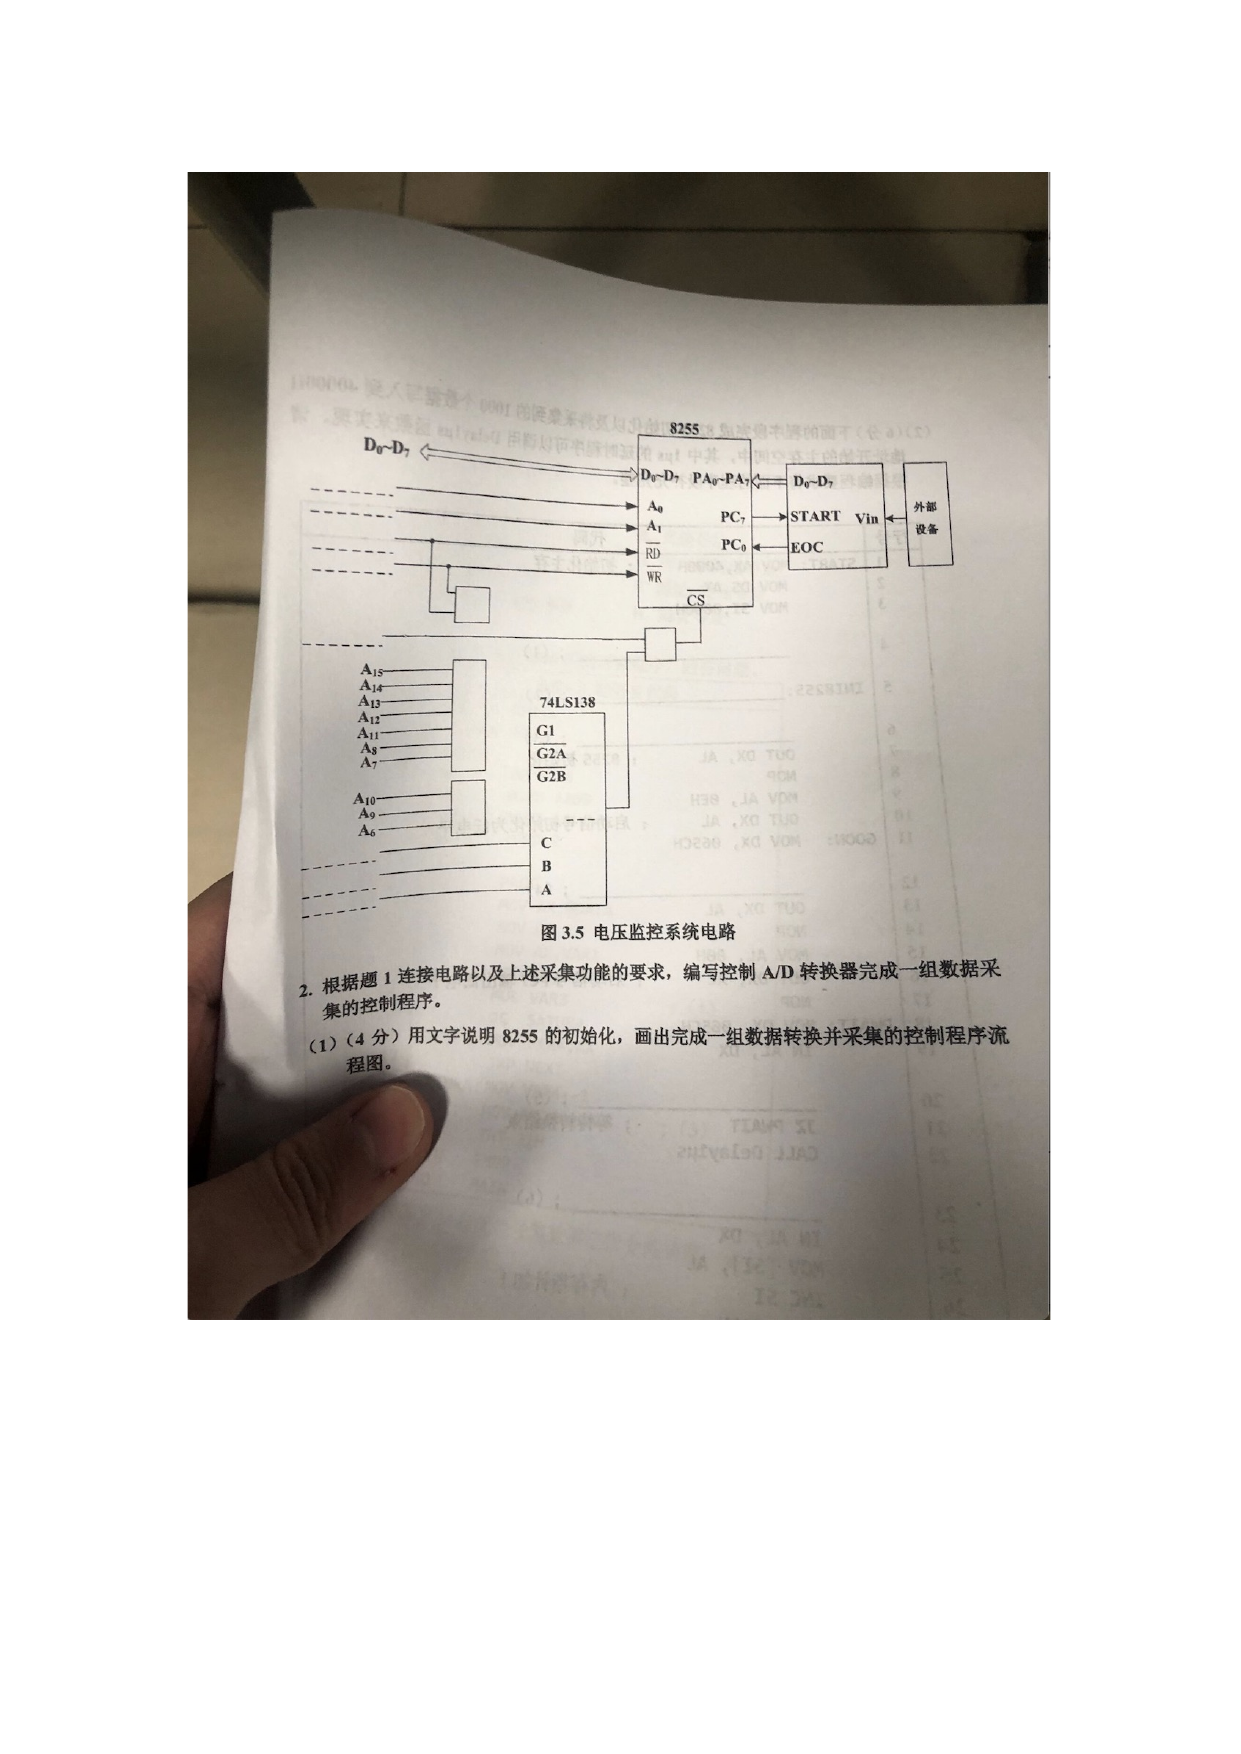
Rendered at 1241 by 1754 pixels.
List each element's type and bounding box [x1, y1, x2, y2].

picture [187, 172, 1051, 1320]
